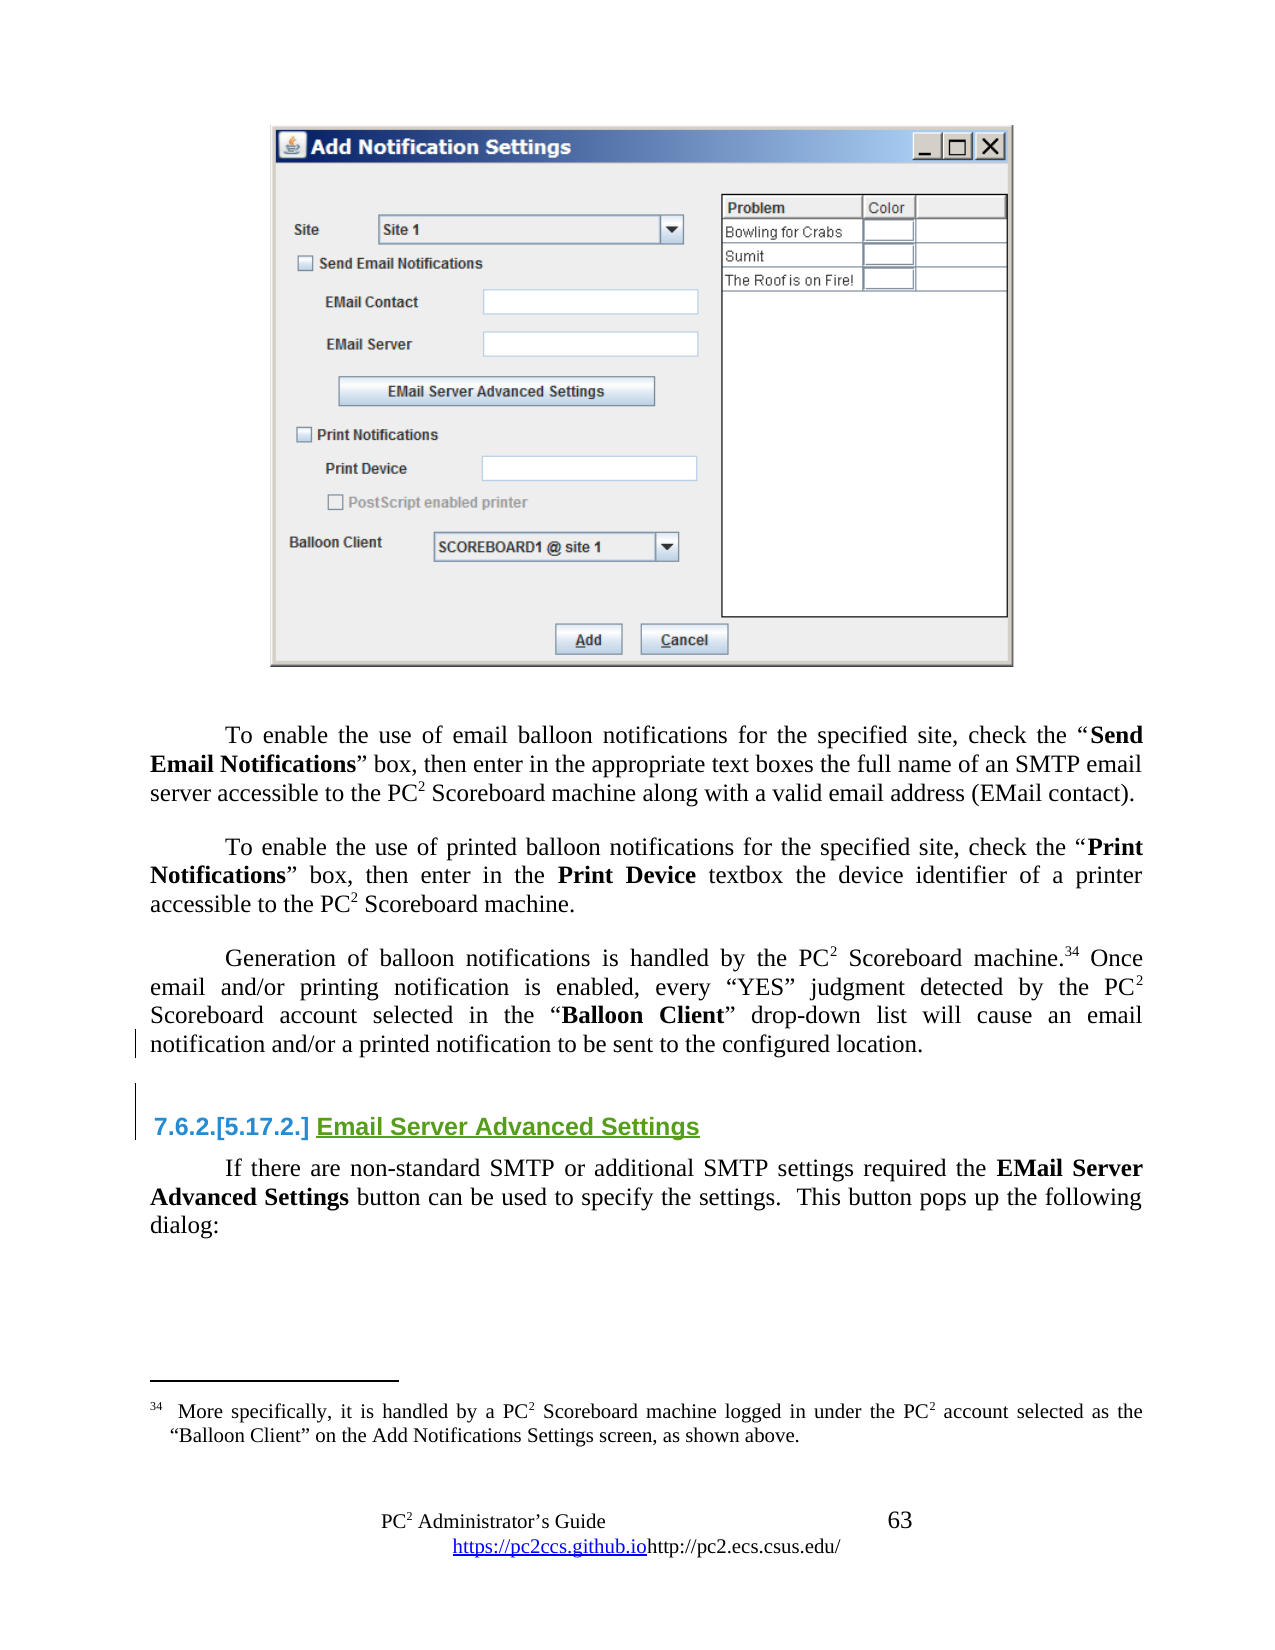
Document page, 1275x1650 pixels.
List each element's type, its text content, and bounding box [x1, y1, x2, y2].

picture [270, 125, 1014, 667]
text Generation of balloon notifications is handled by the PC2 Scoreboard machine. Once email and/or printing notification is enabled, every “YES” judgment detected by the PC2 Scoreboard account selected in the “Balloon Client” drop-down list will cause an email notification and/or a printed notification to be sent to the configured location. [150, 943, 1143, 1058]
text To enable the use of email balloon notifications for the specified site, check the “Send Email Notifications” box, then enter in the appropriate text boxes the full name of an SMTP email server accessible to the PC2 Scoreboard machine along with a valid email address (EMail contact). [150, 720, 1143, 807]
text To enable the use of printed balloon notifications for the specified site, check the “Print Notifications” box, then enter in the Print Device textbox the device identifier of a printer accessible to the PC2 Scoreboard machine. [150, 832, 1143, 918]
list Email Server Advanced Settings [154, 1112, 1143, 1140]
text If there are non-standard SMTP or additional SMTP settings required the EMail Server Advanced Settings button can be used to specify the settings. This button pops up the following dialog: [150, 1153, 1143, 1239]
